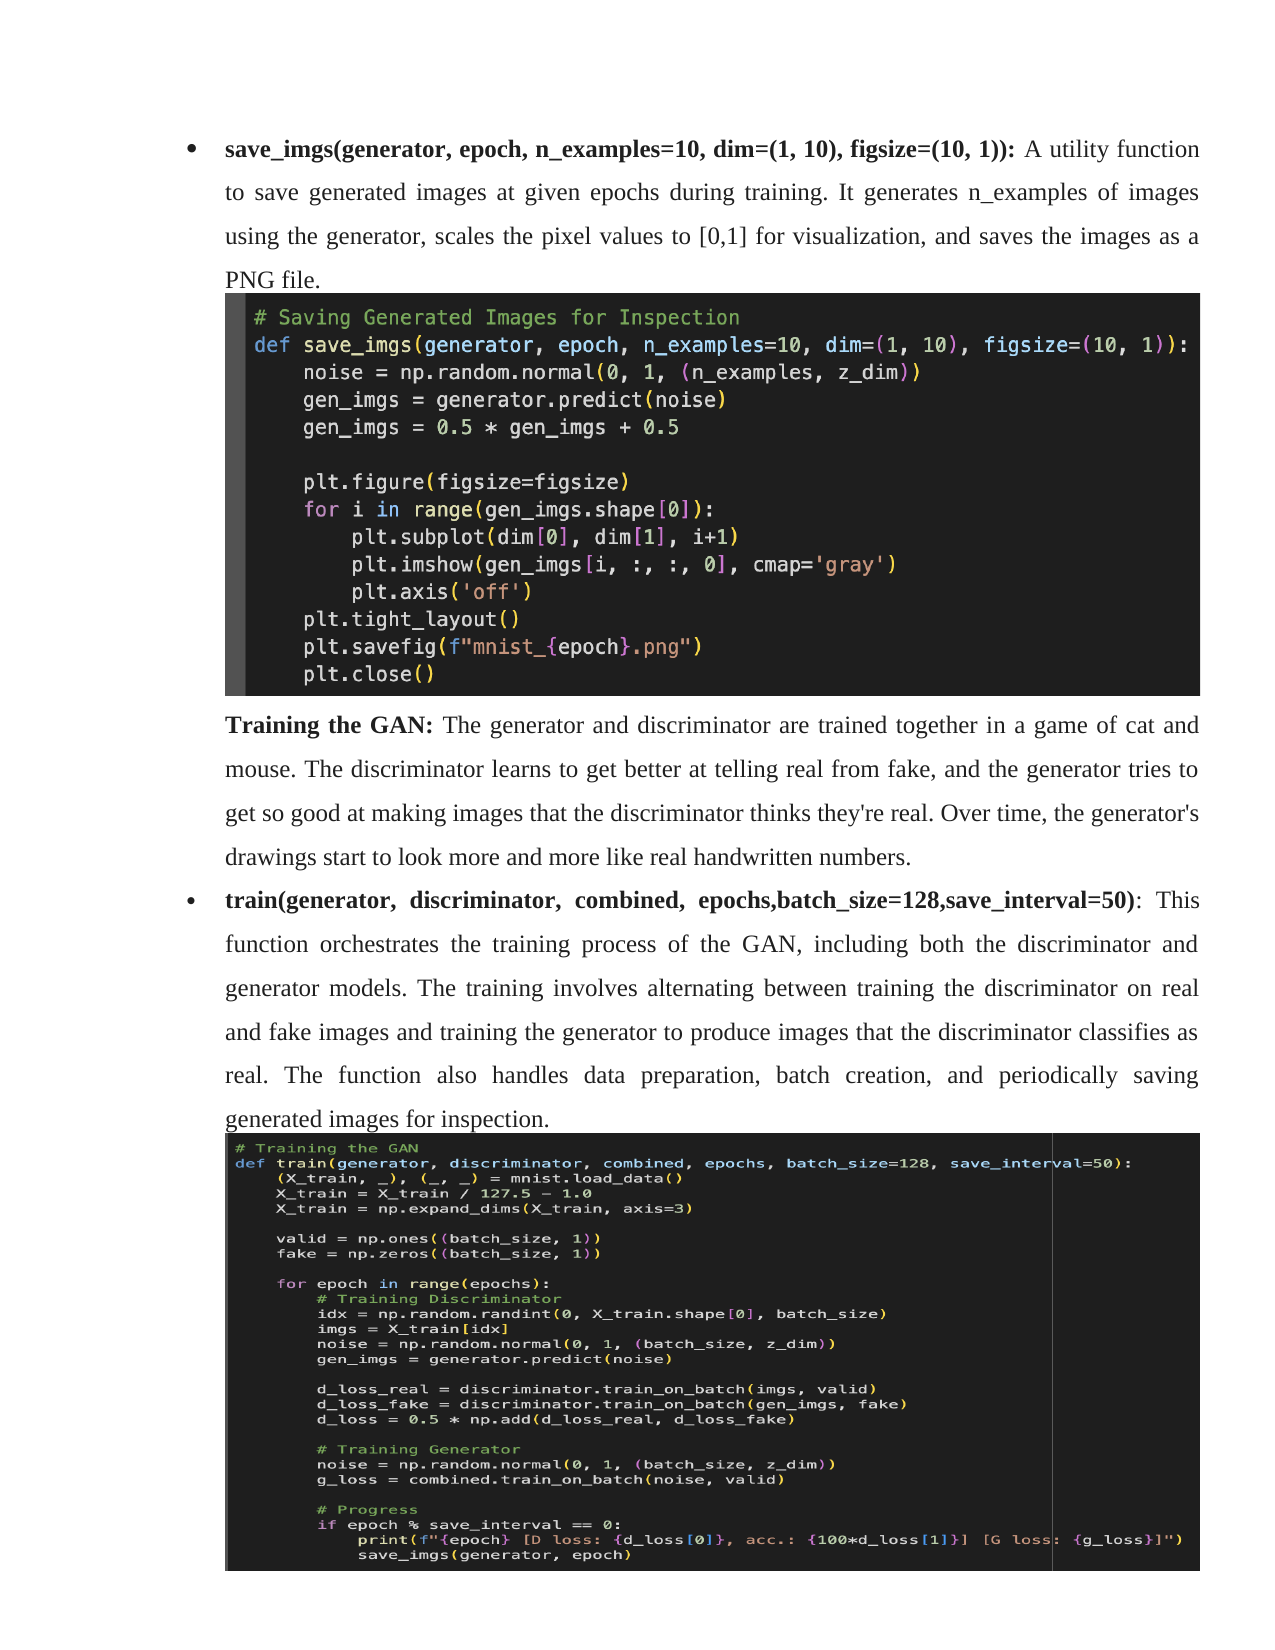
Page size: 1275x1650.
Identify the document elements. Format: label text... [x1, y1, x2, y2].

list train(generator, discriminator, combined, epochs,batch_size=128,save_interval=50): This function orchestrates the training process of the GAN, including both the discriminator and generator models. The training involves alternating between training the discriminator on real and fake images and training the generator to produce images that the discriminator classifies as real. The function also handles data preparation, batch creation, and periodically saving generated images for inspection. [187, 871, 1200, 1133]
list Training the GAN: The generator and discriminator are trained together in a game of cat and mouse. The discriminator learns to get better at telling real from fake, and the generator tries to get so good at making images that the discriminator thinks they're real. Over time, the generator's drawings start to look more and more like real handwritten numbers. [225, 696, 1200, 871]
picture [225, 1133, 1200, 1571]
list save_imgs(generator, epoch, n_examples=10, dim=(1, 10), figsize=(10, 1)): A utility function to save generated images at given epochs during training. It generates n_examples of images using the generator, scales the pixel values to [0,1] for visualization, and saves the images as a PNG file. [187, 119, 1200, 294]
picture [225, 293, 1200, 696]
